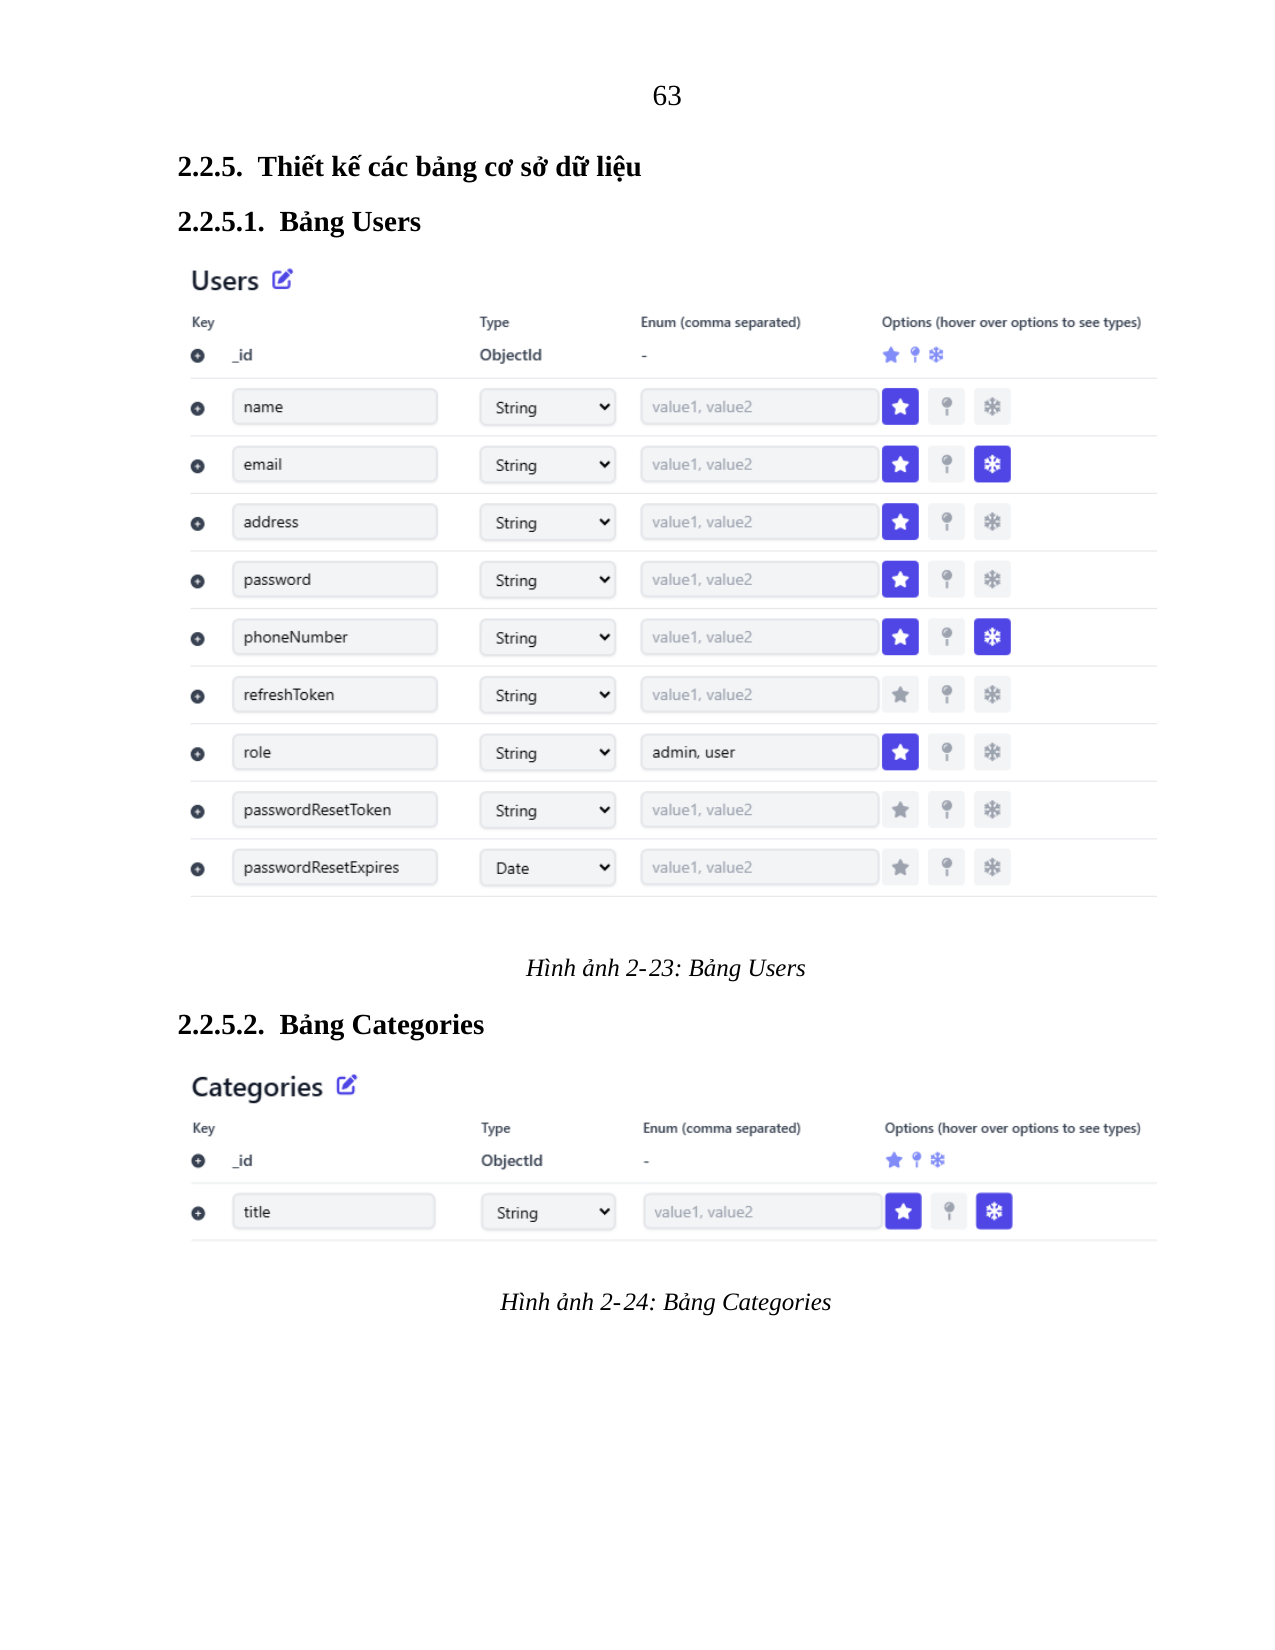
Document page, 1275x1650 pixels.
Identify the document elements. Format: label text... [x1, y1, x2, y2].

subtitle Thiết kế các bảng cơ sở dữ liệu [177, 149, 1157, 183]
subtitle Bảng Users [177, 204, 1157, 237]
picture [177, 258, 1157, 912]
subtitle Bảng Categories [177, 1007, 1157, 1040]
picture [177, 1061, 1157, 1246]
